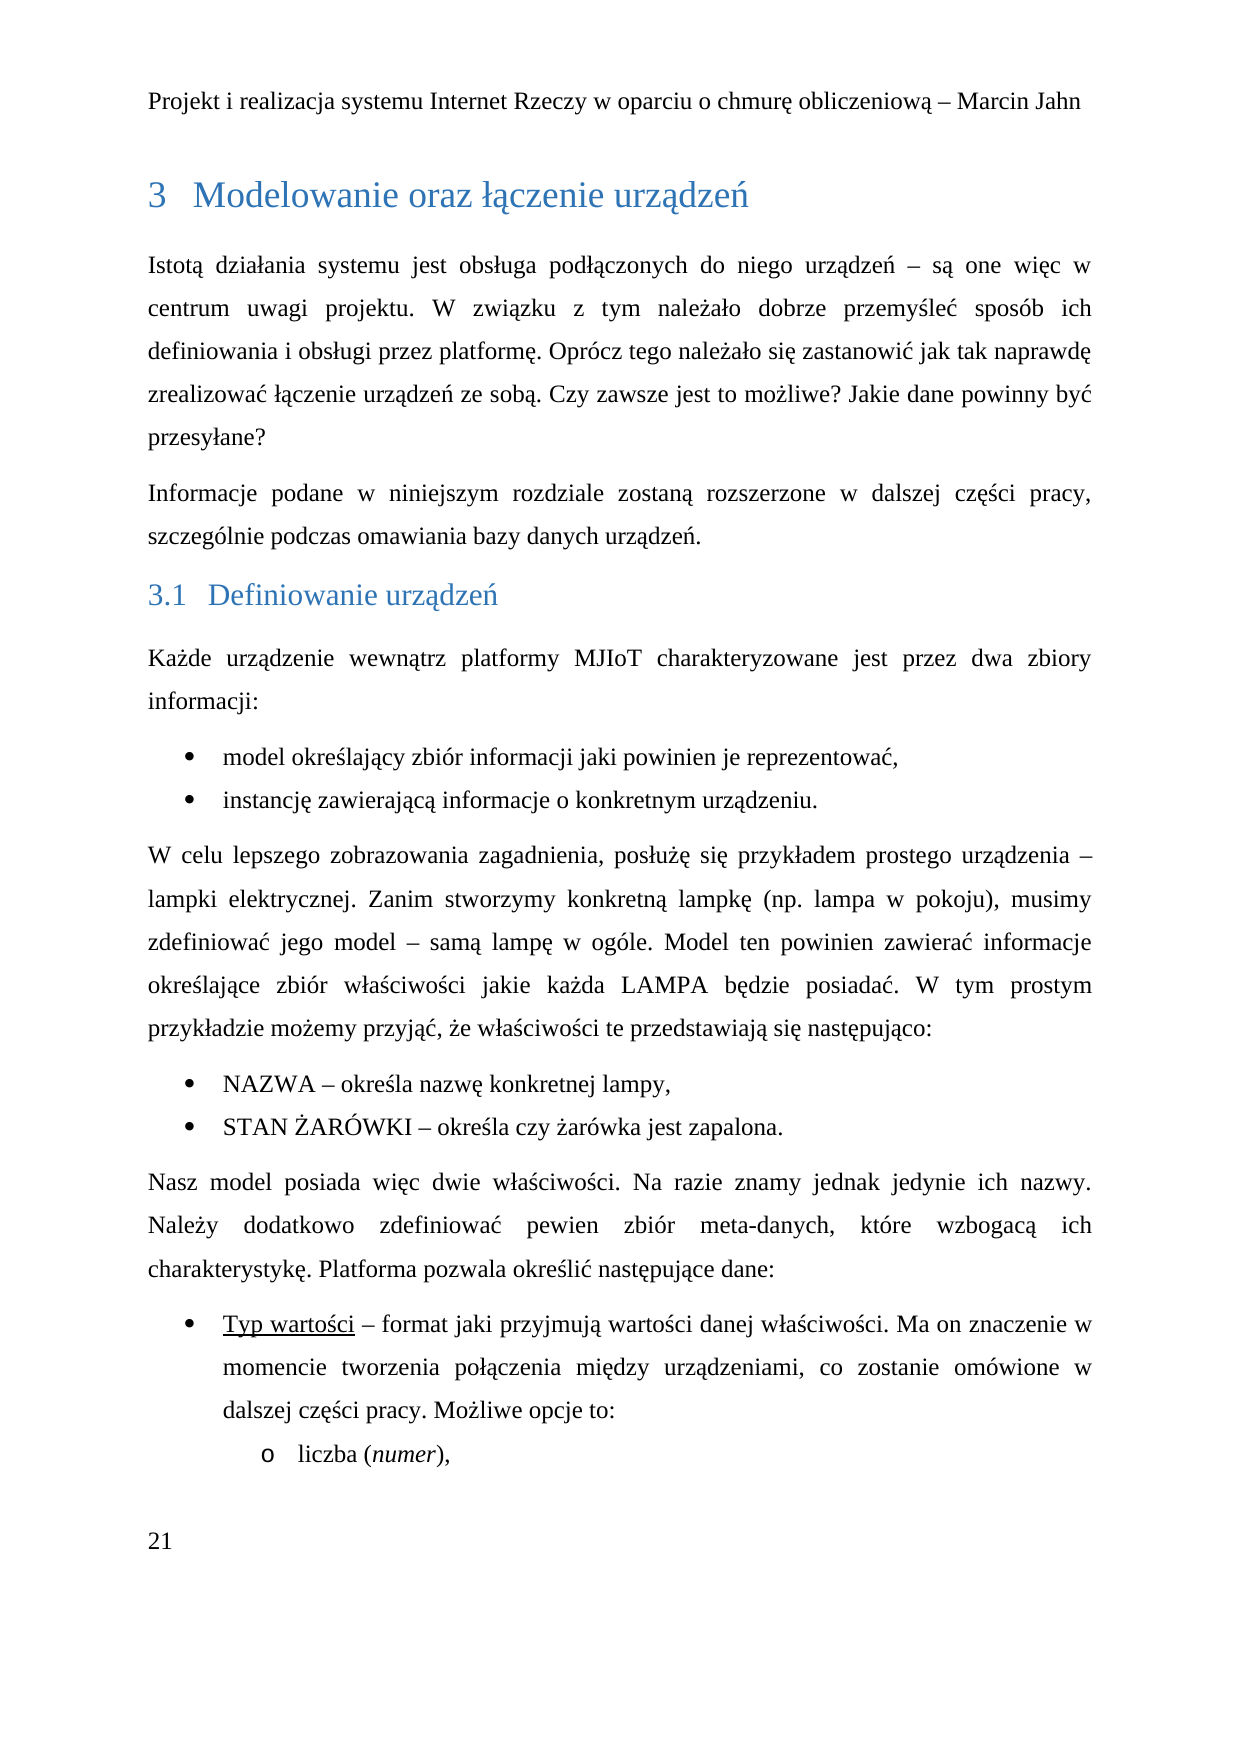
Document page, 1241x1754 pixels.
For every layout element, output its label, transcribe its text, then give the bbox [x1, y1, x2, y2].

text Istotą działania systemu jest obsługa podłączonych do niego urządzeń – są one więc w centrum uwagi projektu. W związku z tym należało dobrze przemyśleć sposób ich definiowania i obsługi przez platformę. Oprócz tego należało się zastanowić jak tak naprawdę zrealizować łączenie urządzeń ze sobą. Czy zawsze jest to możliwe? Jakie dane powinny być przesyłane? [148, 250, 1093, 451]
list model określający zbiór informacji jaki powinien je reprezentować, [185, 742, 1093, 771]
list liczba (numer), [260, 1439, 1093, 1469]
list STAN ŻARÓWKI – określa czy żarówka jest zapalona. [185, 1112, 1093, 1141]
list Typ wartości – format jaki przyjmują wartości danej właściwości. Ma on znaczenie w momencie tworzenia połączenia między urządzeniami, co zostanie omówione w dalszej części pracy. Możliwe opcje to: [185, 1309, 1093, 1424]
text Nasz model posiada więc dwie właściwości. Na razie znamy jednak jedynie ich nazwy. Należy dodatkowo zdefiniować pewien zbiór meta-danych, które wzbogacą ich charakterystykę. Platforma pozwala określić następujące dane: [148, 1167, 1093, 1282]
text Każde urządzenie wewnątrz platformy MJIoT charakteryzowane jest przez dwa zbiory informacji: [148, 643, 1093, 715]
subtitle Modelowanie oraz łączenie urządzeń [148, 173, 1093, 216]
list instancję zawierającą informacje o konkretnym urządzeniu. [185, 785, 1093, 814]
list NAZWA – określa nazwę konkretnej lampy, [185, 1069, 1093, 1097]
text W celu lepszego zobrazowania zagadnienia, posłużę się przykładem prostego urządzenia – lampki elektrycznej. Zanim stworzymy konkretną lampkę (np. lampa w pokoju), musimy zdefiniować jego model – samą lampę w ogóle. Model ten powinien zawierać informacje określające zbiór właściwości jakie każda LAMPA będzie posiadać. W tym prostym przykładzie możemy przyjąć, że właściwości te przedstawiają się następująco: [148, 841, 1093, 1042]
subtitle Definiowanie urządzeń [148, 577, 1093, 613]
text Informacje podane w niniejszym rozdziale zostaną rozszerzone w dalszej części pracy, szczególnie podczas omawiania bazy danych urządzeń. [148, 478, 1093, 550]
